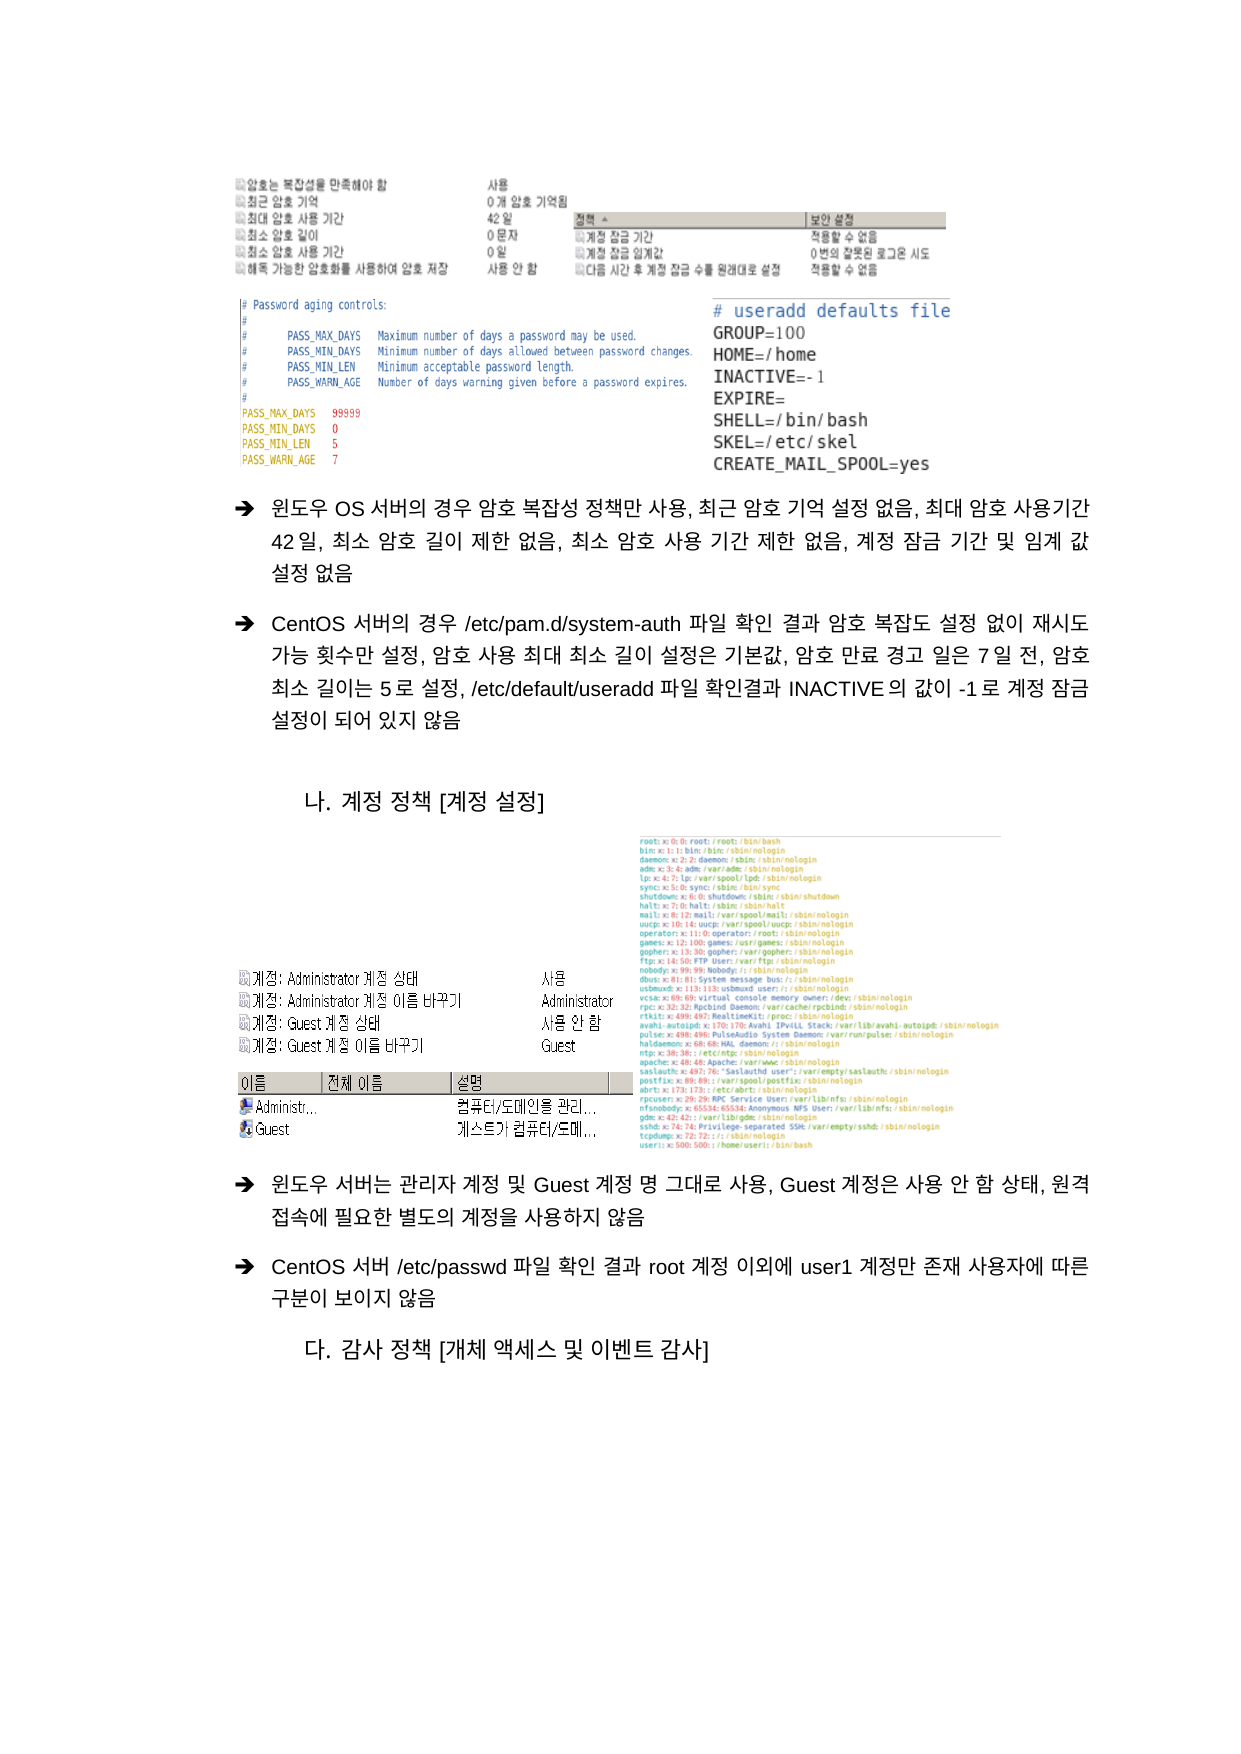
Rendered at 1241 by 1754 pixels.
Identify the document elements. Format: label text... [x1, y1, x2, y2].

picture [639, 836, 1001, 1150]
list 감사 정책 [개체 액세스 및 이벤트 감사] [304, 1332, 1090, 1365]
list CentOS 서버의 경우 /etc/pam.d/system-auth 파일 확인 결과 암호 복잡도 설정 없이 재시도 가능 횟수만 설정, 암호 사용 최대 최소 길이 설정은 기본값, 암호 만료 경고 일은 7일 전, 암호 최소 길이는 5로 설정, /etc/default/useradd 파일 확인결과 INACTIVE의 값이 -1로 계정 잠금 설정이 되어 있지 않음 [234, 607, 1090, 765]
picture [240, 299, 694, 467]
list 계정 정책 [계정 설정] [304, 784, 1090, 818]
picture [233, 963, 634, 1150]
list 윈도우 서버는 관리자 계정 및 Guest 계정 명 그대로 사용, Guest 계정은 사용 안 함 상태, 원격 접속에 필요한 별도의 계정을 사용하지 않음 [234, 1168, 1090, 1231]
list CentOS 서버 /etc/passwd 파일 확인 결과 root 계정 이외에 user1 계정만 존재 사용자에 따른 구분이 보이지 않음 [234, 1250, 1090, 1313]
picture [573, 212, 946, 280]
picture [712, 298, 951, 474]
list 윈도우 OS 서버의 경우 암호 복잡성 정책만 사용, 최근 암호 기억 설정 없음, 최대 암호 사용기간 42일, 최소 암호 길이 제한 없음, 최소 암호 사용 기간 제한 없음, 계정 잠금 기간 및 임계 값 설정 없음 [234, 492, 1090, 588]
picture [233, 177, 568, 280]
